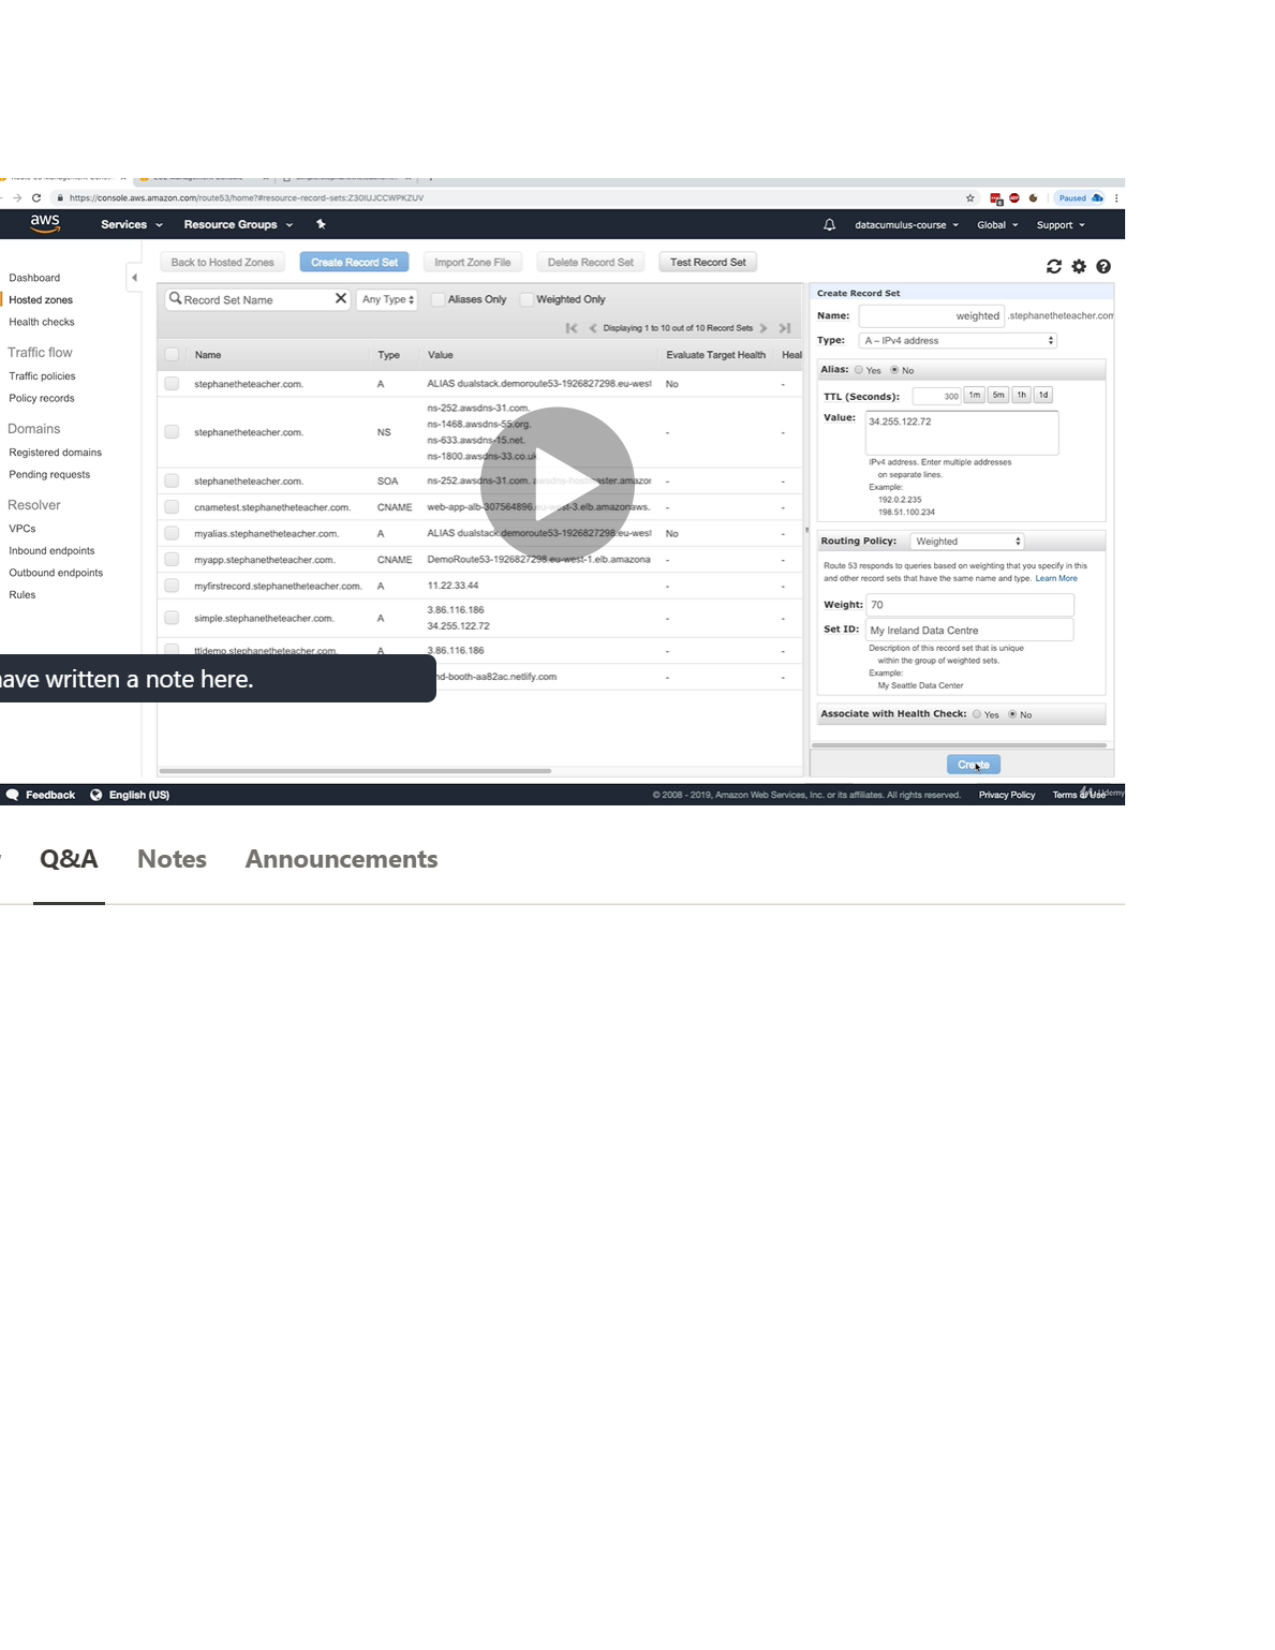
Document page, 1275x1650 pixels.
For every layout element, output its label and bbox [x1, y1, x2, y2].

picture [0, 178, 1125, 917]
